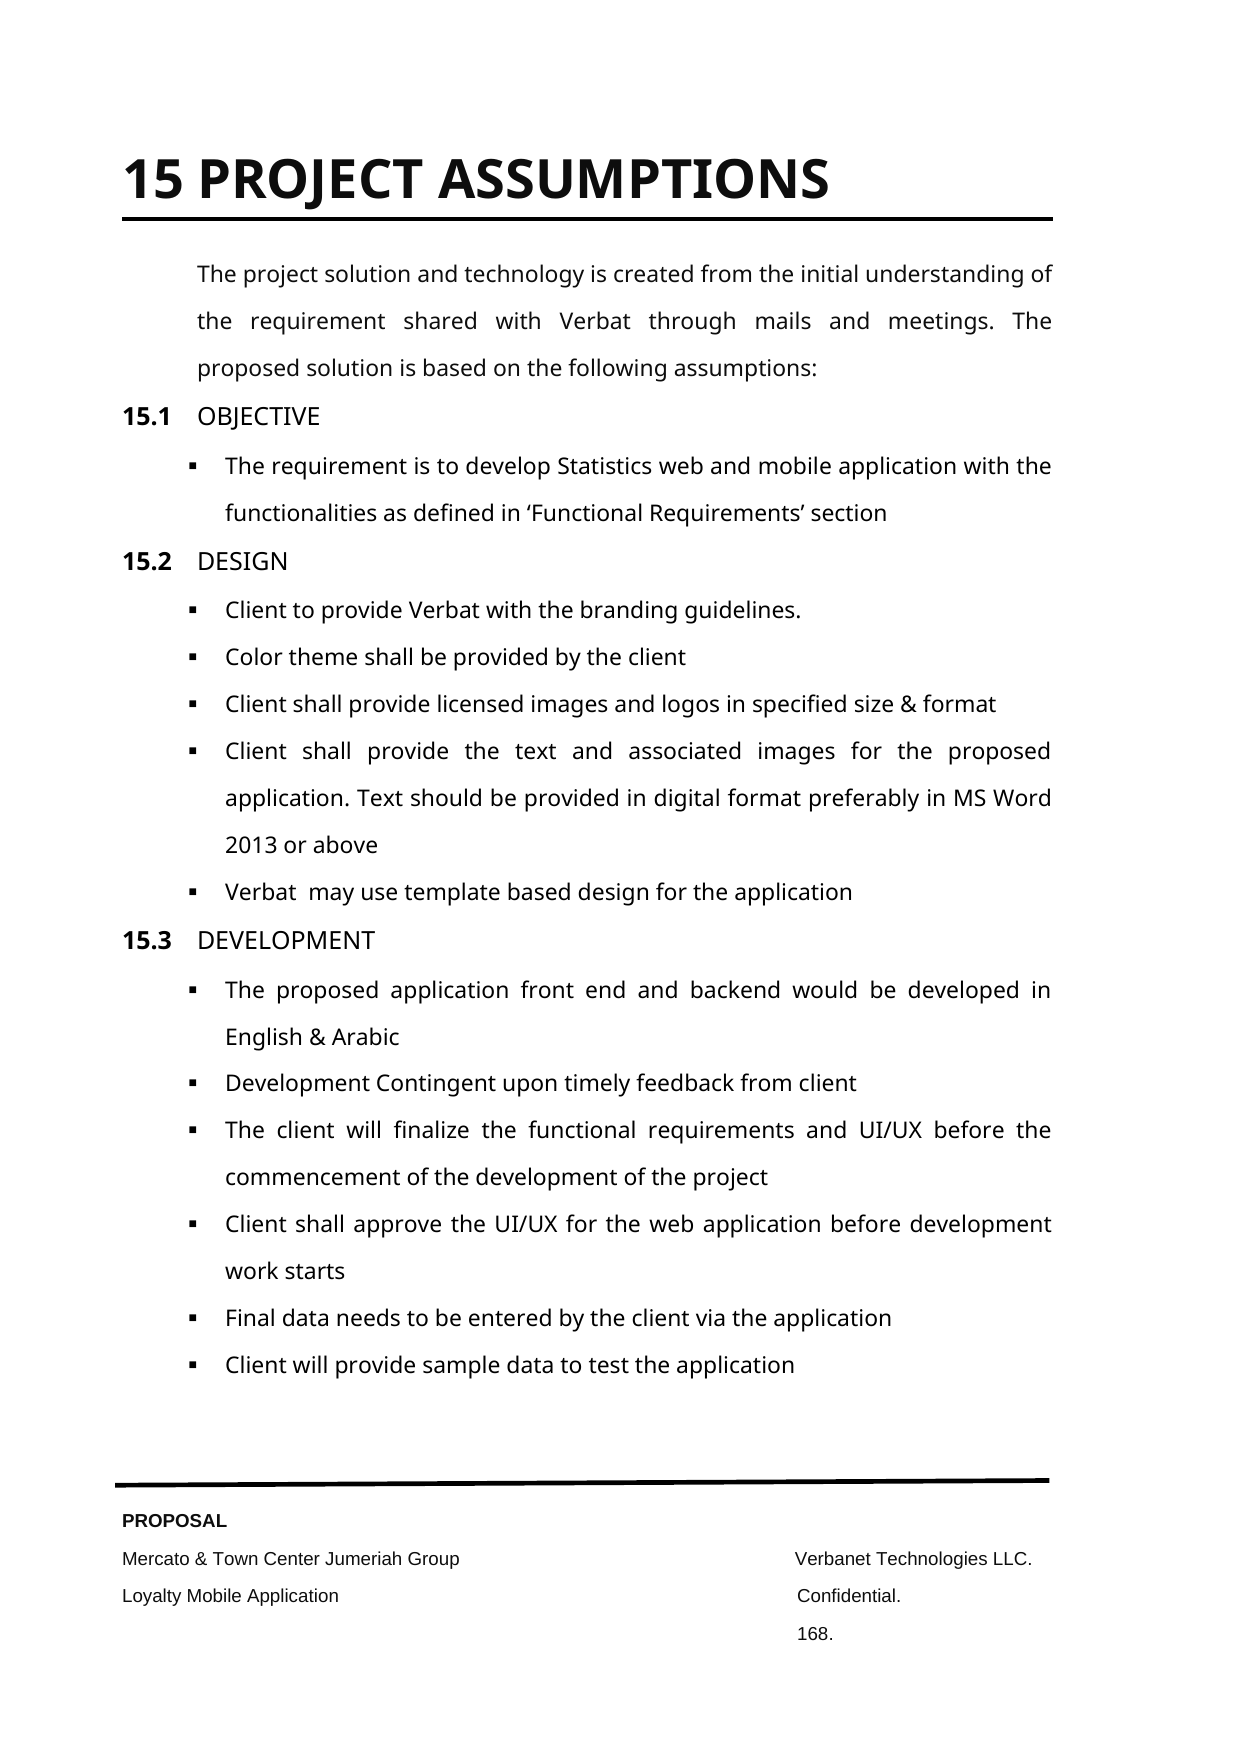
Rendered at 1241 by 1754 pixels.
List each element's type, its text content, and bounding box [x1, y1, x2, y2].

list The requirement is to develop Statistics web and mobile application with the functionalities as defined in ‘Functional Requirements’ section [187, 450, 1053, 528]
list Client to provide Verbat with the branding guidelines. [187, 594, 1053, 626]
text The project solution and technology is created from the initial understanding of the requirement shared with Verbat through mails and meetings. The proposed solution is based on the following assumptions: [197, 258, 1053, 383]
list Color theme shall be provided by the client [187, 641, 1053, 673]
subtitle DEVELOPMENT [122, 923, 1053, 957]
list Client shall provide licensed images and logos in specified size & format [187, 688, 1053, 719]
list Final data needs to be entered by the client via the application [187, 1302, 1053, 1333]
subtitle DESIGN [122, 543, 1053, 577]
subtitle OBJECTIVE [122, 399, 1053, 433]
list Client will provide sample data to test the application [187, 1349, 1053, 1380]
list Client shall provide the text and associated images for the proposed application. Text should be provided in digital format preferably in MS Word 2013 or above [187, 735, 1053, 860]
list The client will finalize the functional requirements and UI/UX before the commencement of the development of the project [187, 1114, 1053, 1192]
subtitle PROJECT ASSUMPTIONS [122, 141, 1053, 217]
list Verbat may use template based design for the application [187, 876, 1053, 907]
list The proposed application front end and backend would be developed in English & Arabic [187, 974, 1053, 1052]
list Development Contingent upon timely feedback from client [187, 1067, 1053, 1099]
list Client shall approve the UI/UX for the web application before development work starts [187, 1208, 1053, 1286]
